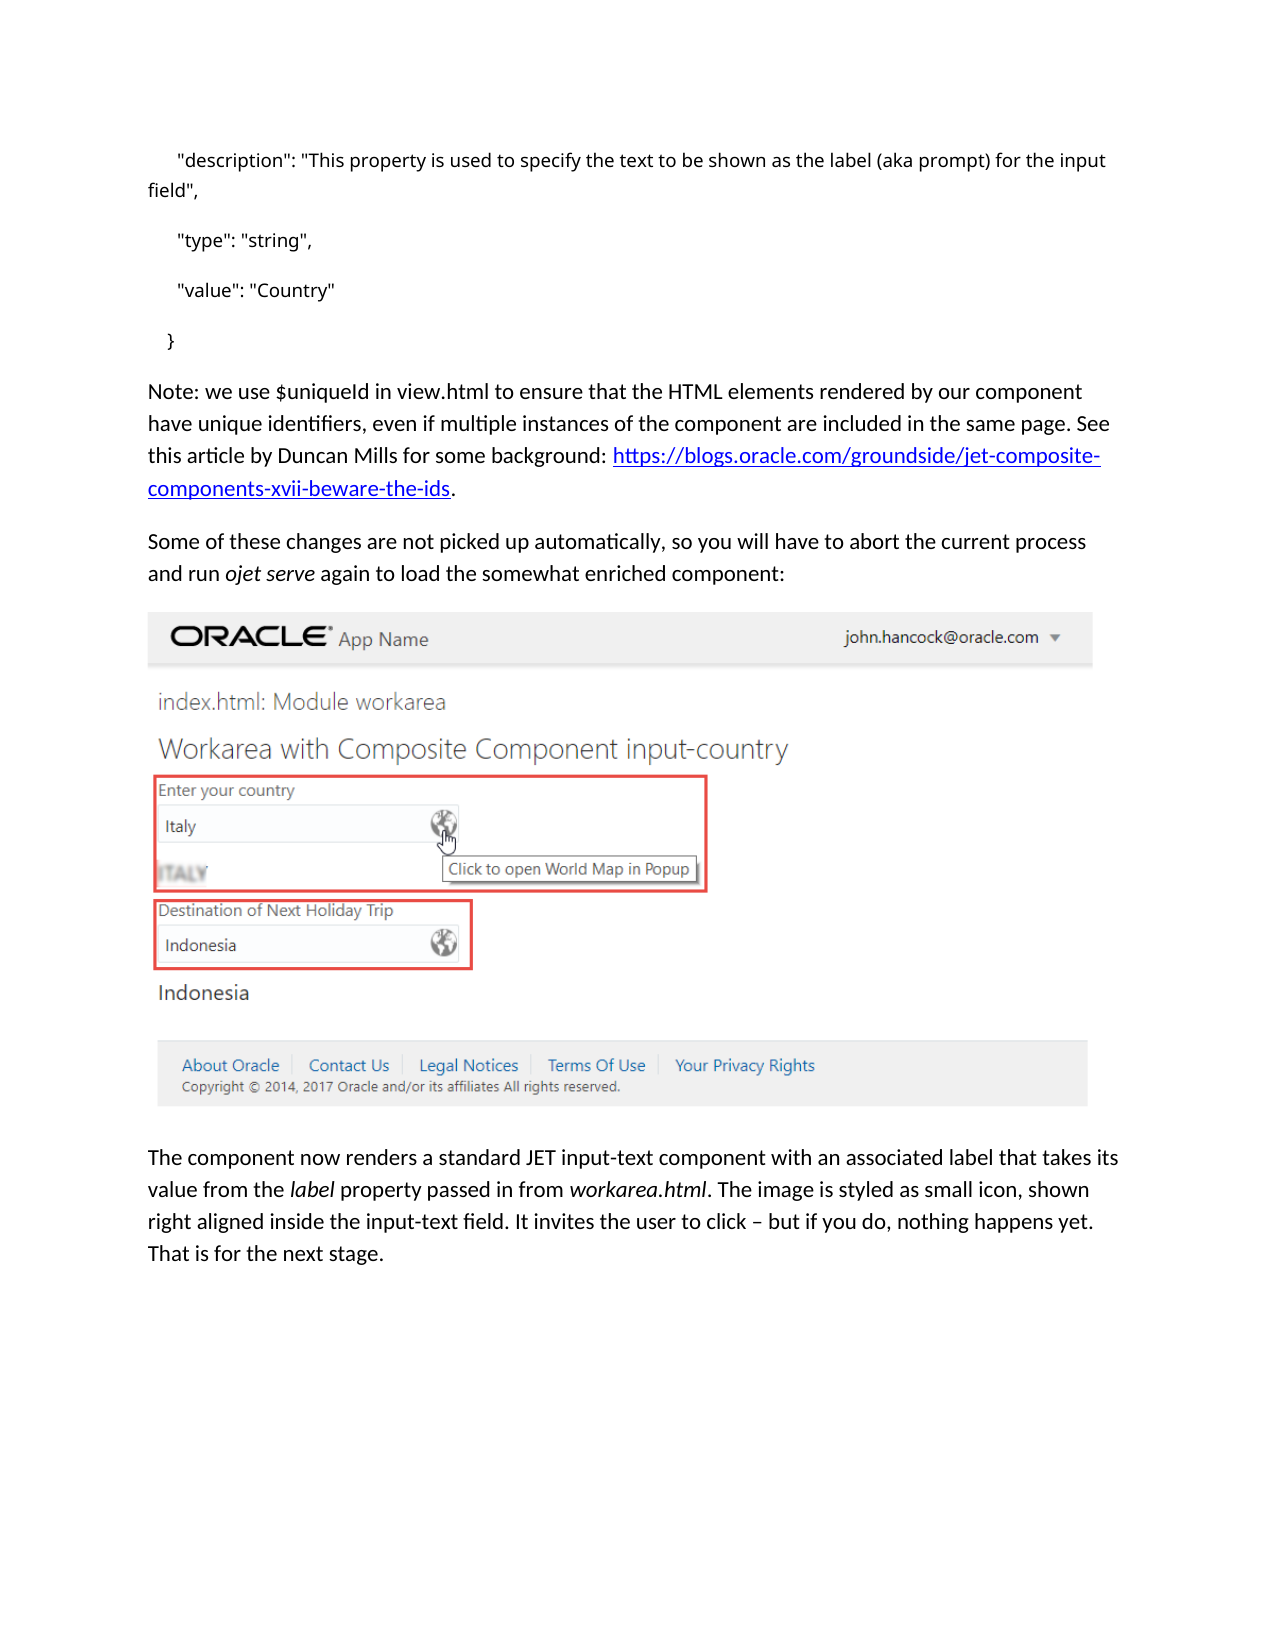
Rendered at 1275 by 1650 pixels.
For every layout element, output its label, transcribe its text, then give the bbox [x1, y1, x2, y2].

text Some of these changes are not picked up automatically, so you will have to abort the current process and run ojet serve again to load the somewhat enriched component: [148, 527, 1127, 587]
text "value": "Country" [148, 277, 1127, 303]
text } [148, 327, 1127, 353]
text The component now renders a standard JET input-text component with an associated label that takes its value from the label property passed in from workarea.html. The image is styled as small icon, shown right aligned inside the input-text field. It invites the user to click – but if you do, nothing happens yet. That is for the next stage. [148, 1143, 1127, 1268]
text "description": "This property is used to specify the text to be shown as the label (aka prompt) for the input field", [148, 148, 1127, 202]
text "type": "string", [148, 227, 1127, 252]
picture [147, 612, 1093, 1118]
text Note: we use $uniqueId in view.html to ensure that the HTML elements rendered by our component have unique identifiers, even if multiple instances of the component are included in the same page. See this article by Duncan Mills for some background: https://blogs.oracle.com/groundside/jet-composite-components-xvii-beware-the-ids. [148, 377, 1127, 502]
